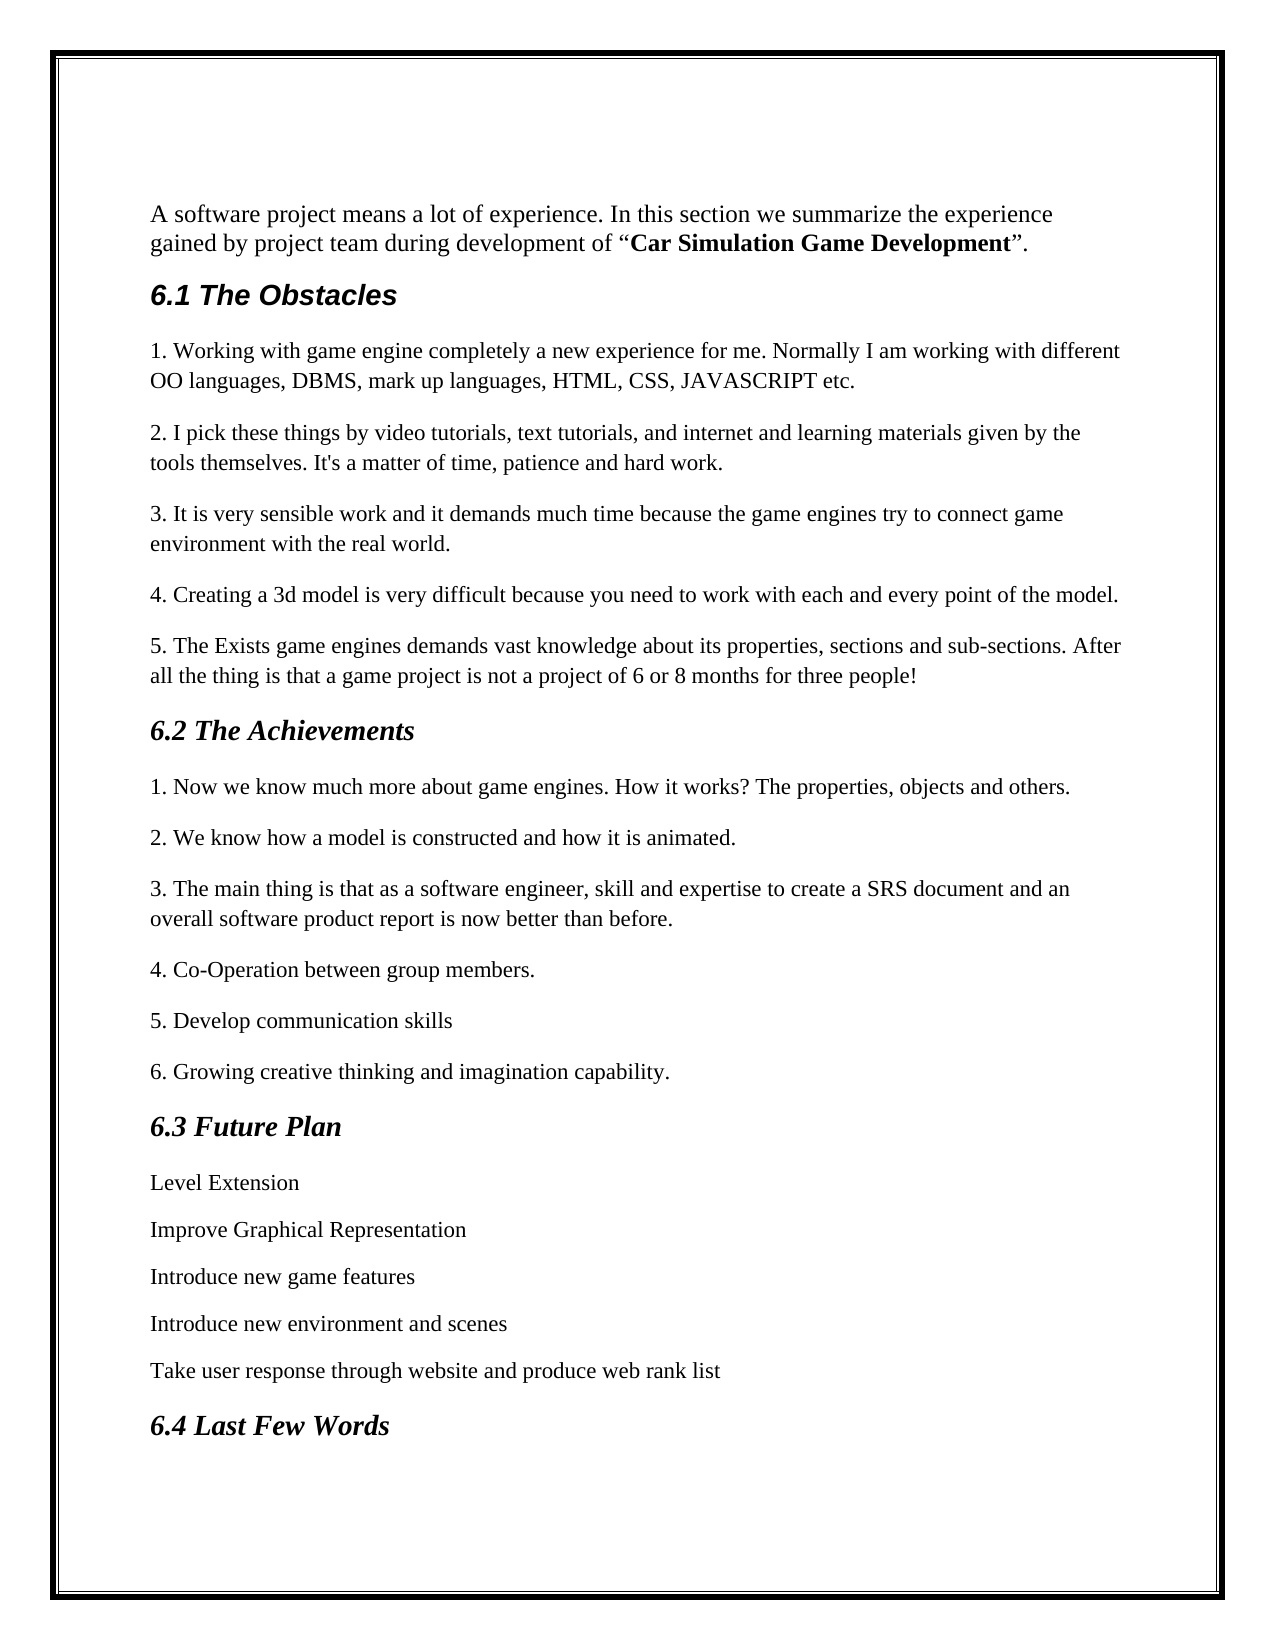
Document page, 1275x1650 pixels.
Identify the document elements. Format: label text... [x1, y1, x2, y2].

text 6. Growing creative thinking and imagination capability. [150, 1058, 1125, 1084]
text Introduce new environment and scenes [150, 1310, 1125, 1336]
text 6.4 Last Few Words [150, 1408, 1125, 1442]
text 3. It is very sensible work and it demands much time because the game engines try to connect game environment with the real world. [150, 500, 1125, 556]
text 1. Working with game engine completely a new experience for me. Normally I am working with different OO languages, DBMS, mark up languages, HTML, CSS, JAVASCRIPT etc. [150, 337, 1125, 394]
text 3. The main thing is that as a software engineer, skill and expertise to create a SRS document and an overall software product report is now better than before. [150, 875, 1125, 931]
text 6.2 The Achievements [150, 713, 1125, 747]
text 4. Creating a 3d model is very difficult because you need to work with each and every point of the model. [150, 581, 1125, 607]
text A software project means a lot of experience. In this section we summarize the experience gained by project team during development of “Car Simulation Game Development”. [150, 199, 1125, 257]
text 1. Now we know much more about game engines. How it works? The properties, objects and others. [150, 773, 1125, 799]
text Take user response through website and produce web rank list [150, 1357, 1125, 1384]
text Improve Graphical Representation [150, 1216, 1125, 1242]
text 2. I pick these things by video tutorials, text tutorials, and internet and learning materials given by the tools themselves. It's a matter of time, patience and hard work. [150, 418, 1125, 475]
text 5. Develop communication skills [150, 1007, 1125, 1033]
text 5. The Exists game engines demands vast knowledge about its properties, sections and sub-sections. After all the thing is that a game project is not a project of 6 or 8 months for three people! [150, 632, 1125, 689]
text Level Extension [150, 1168, 1125, 1195]
text 2. We know how a model is constructed and how it is animated. [150, 824, 1125, 850]
text Introduce new game features [150, 1263, 1125, 1289]
text 6.1 The Obstacles [150, 278, 1125, 311]
text 4. Co-Operation between group members. [150, 956, 1125, 982]
text 6.3 Future Plan [150, 1109, 1125, 1143]
